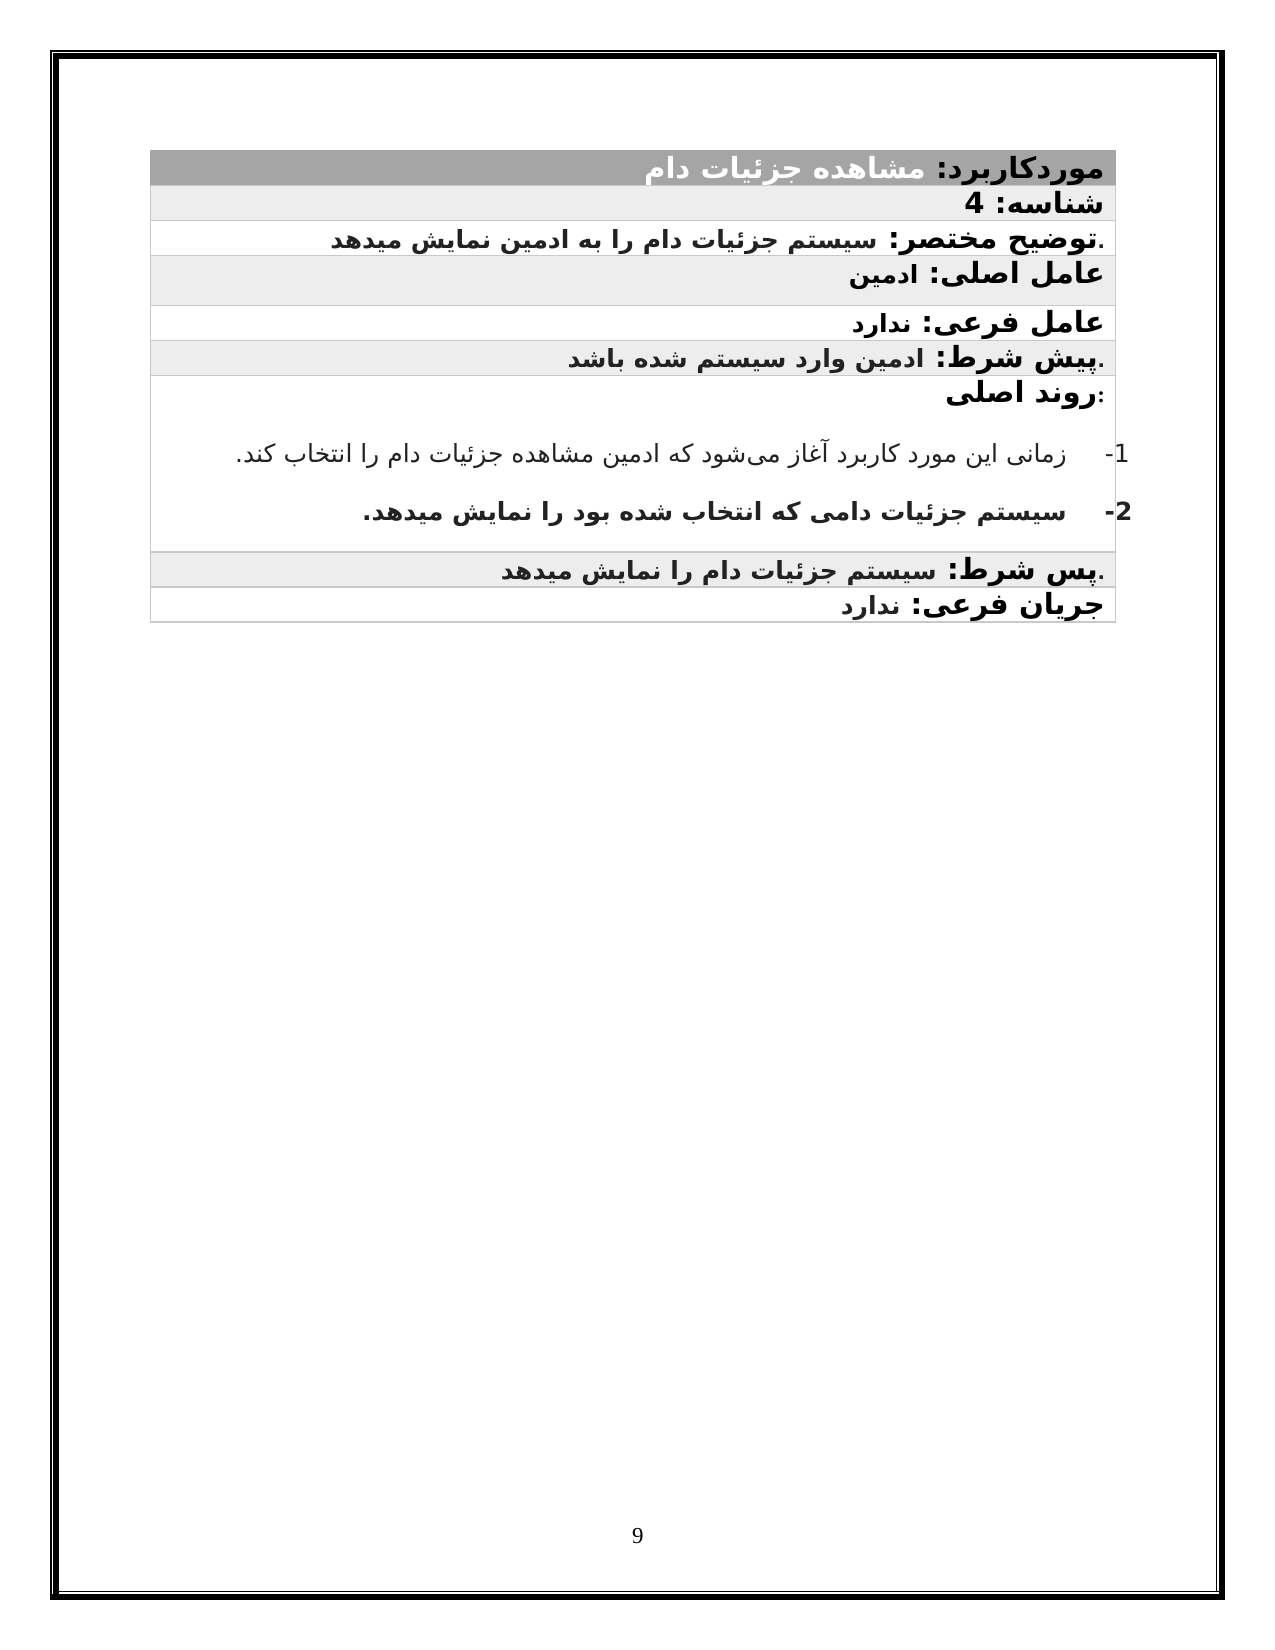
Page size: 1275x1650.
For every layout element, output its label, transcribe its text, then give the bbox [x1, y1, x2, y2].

table_cell جریان فرعی: ندارد [151, 588, 1115, 621]
table_cell عامل فرعی: ندارد [151, 306, 1115, 340]
table_header موردکاربرد: مشاهده جزئیات دام [151, 151, 1115, 185]
table_cell توضیح مختصر: سیستم جزئیات دام را به ادمین نمایش میدهد. [151, 221, 1115, 255]
table_cell پیش شرط: ادمین وارد سیستم شده باشد. [151, 341, 1115, 375]
table_cell روند اصلی: زمانی این مورد کاربرد آغاز می‌شود که ادمین مشاهده جزئیات دام را انتخاب کند. سیستم جزئیات دامی که انتخاب شده بود را نمایش میدهد. [151, 376, 1115, 551]
table_cell پس شرط: سیستم جزئیات دام را نمایش میدهد. [151, 553, 1115, 586]
table_cell عامل اصلی: ادمین [151, 256, 1115, 305]
table_cell شناسه: 4 [151, 186, 1115, 220]
